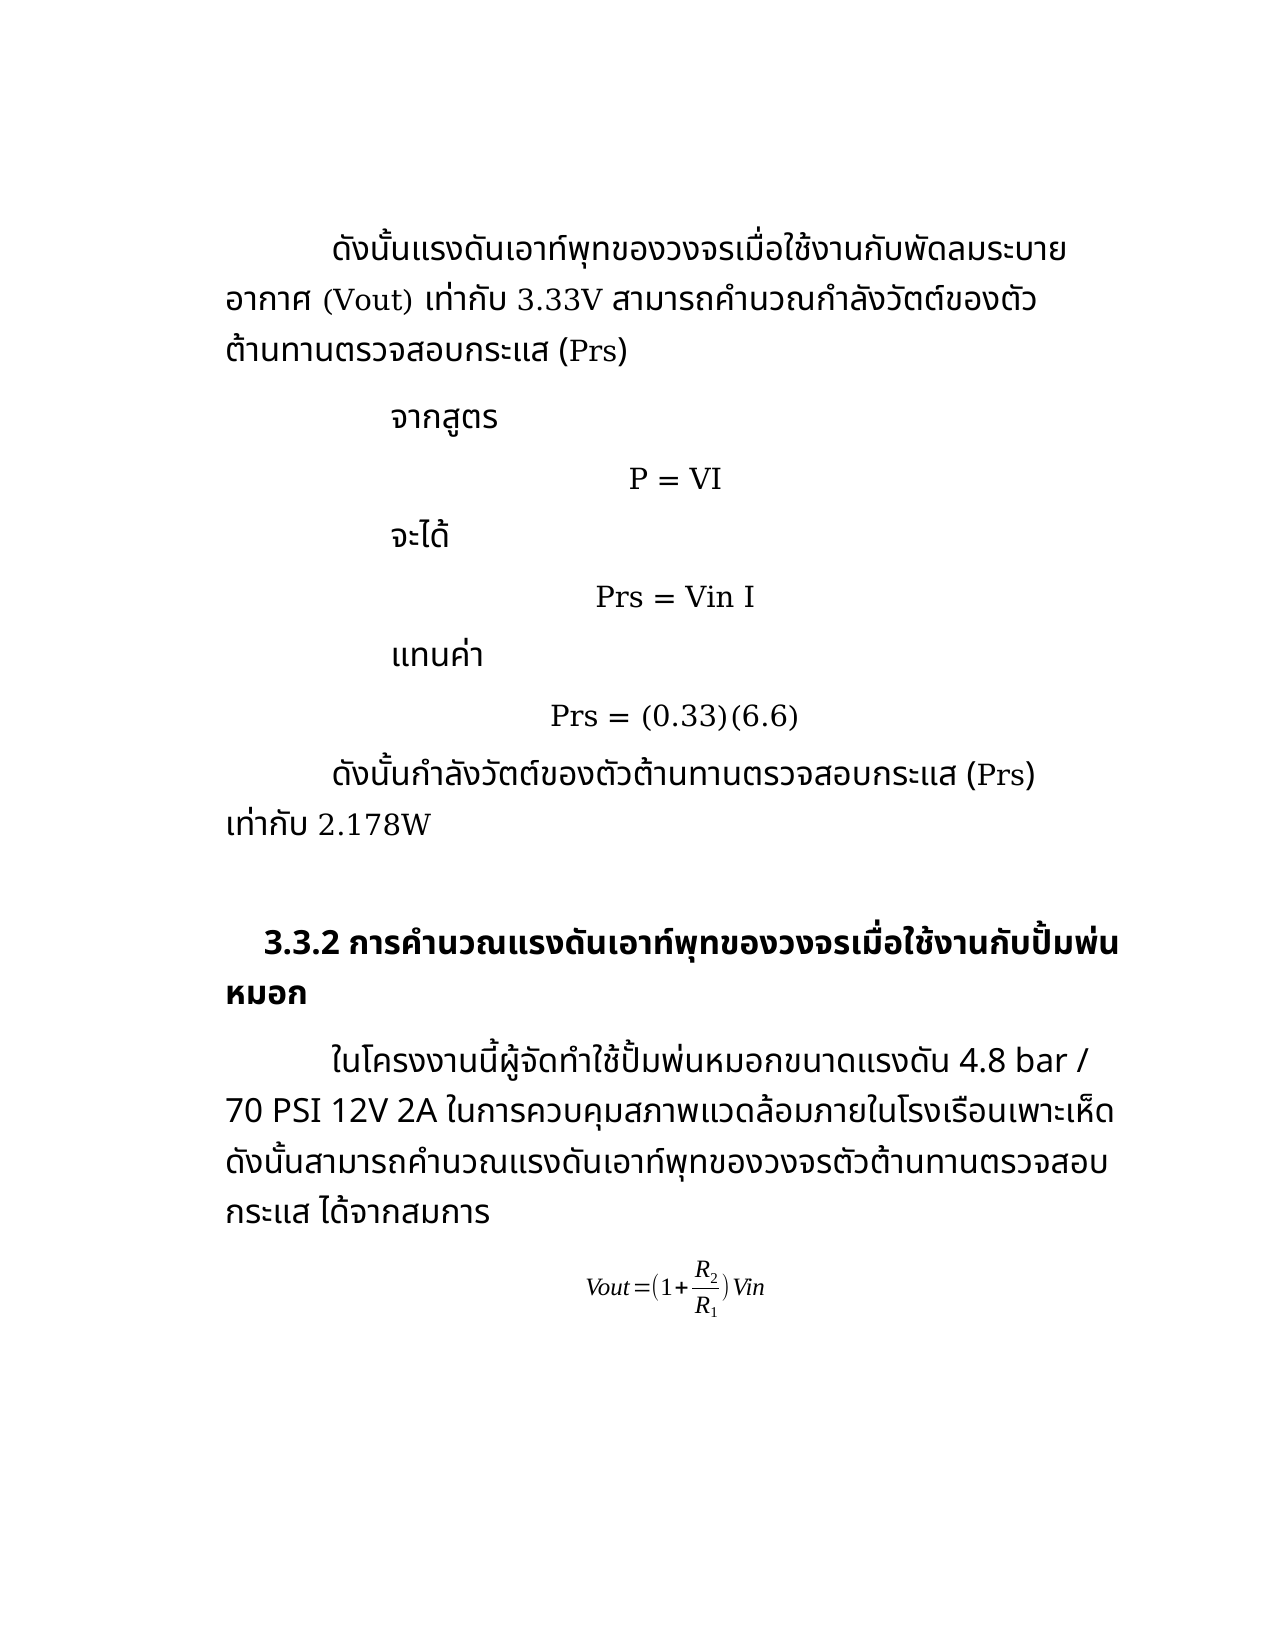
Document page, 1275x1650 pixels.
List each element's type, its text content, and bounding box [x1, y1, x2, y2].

text ในโครงงานนี้ผู้จัดทำใช้ปั้มพ่นหมอกขนาดแรงดัน 4.8 bar / 70 PSI 12V 2A ในการควบคุมสภาพแวดล้อมภายในโรงเรือนเพาะเห็ด ดังนั้นสามารถคำนวณแรงดันเอาท์พุทของวงจรตัวต้านทานตรวจสอบกระแส ได้จากสมการ [225, 1036, 1125, 1238]
text Prs = Vin I [225, 579, 1125, 614]
text P = VI [225, 460, 1125, 495]
text ดังนั้นกำลังวัตต์ของตัวต้านทานตรวจสอบกระแส (Prs) เท่ากับ 2.178W [225, 749, 1125, 850]
text ดังนั้นแรงดันเอาท์พุทของวงจรเมื่อใช้งานกับพัดลมระบายอากาศ (Vout) เท่ากับ 3.33V สามารถคำนวณกำลังวัตต์ของตัวต้านทานตรวจสอบกระแส (Prs) [225, 225, 1125, 376]
text จะได้ [225, 512, 1125, 562]
text Prs = (0.33)(6.6) [225, 698, 1125, 733]
text แทนค่า [225, 631, 1125, 681]
text จากสูตร [225, 393, 1125, 443]
text 3.3.2 การคำนวณแรงดันเอาท์พุทของวงจรเมื่อใช้งานกับปั้มพ่นหมอก [225, 919, 1125, 1020]
